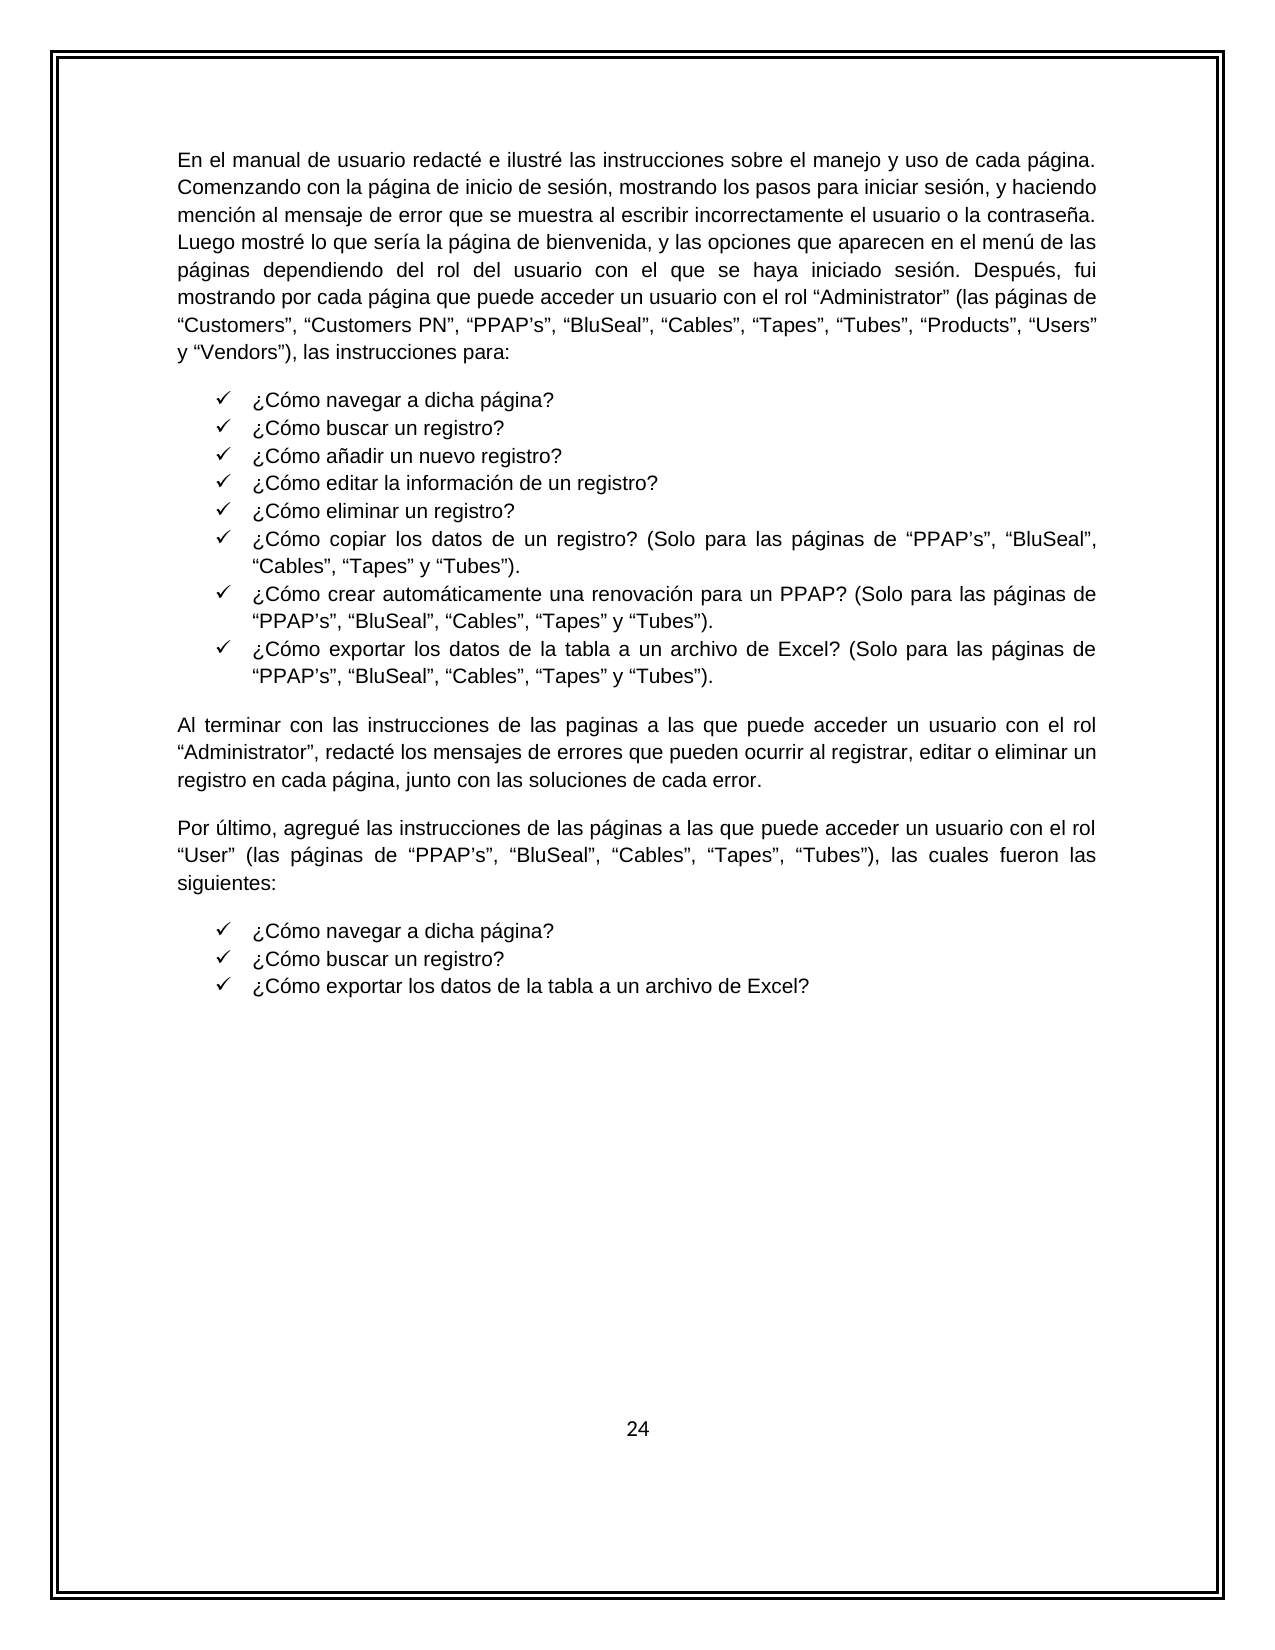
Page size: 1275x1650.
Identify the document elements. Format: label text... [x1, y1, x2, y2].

list ¿Cómo buscar un registro? [214, 947, 1098, 971]
list ¿Cómo añadir un nuevo registro? [214, 443, 1098, 468]
list ¿Cómo exportar los datos de la tabla a un archivo de Excel? (Solo para las páginas de “PPAP’s”, “BluSeal”, “Cables”, “Tapes” y “Tubes”). [214, 637, 1098, 688]
list ¿Cómo editar la información de un registro? [214, 471, 1098, 495]
list ¿Cómo navegar a dicha página? [214, 388, 1098, 412]
text En el manual de usuario redacté e ilustré las instrucciones sobre el manejo y uso de cada página. Comenzando con la página de inicio de sesión, mostrando los pasos para iniciar sesión, y haciendo mención al mensaje de error que se muestra al escribir incorrectamente el usuario o la contraseña. Luego mostré lo que sería la página de bienvenida, y las opciones que aparecen en el menú de las páginas dependiendo del rol del usuario con el que se haya iniciado sesión. Después, fui mostrando por cada página que puede acceder un usuario con el rol “Administrator” (las páginas de “Customers”, “Customers PN”, “PPAP’s”, “BluSeal”, “Cables”, “Tapes”, “Tubes”, “Products”, “Users” y “Vendors”), las instrucciones para: [177, 147, 1098, 364]
list ¿Cómo buscar un registro? [214, 416, 1098, 440]
list ¿Cómo navegar a dicha página? [214, 919, 1098, 943]
text Al terminar con las instrucciones de las paginas a las que puede acceder un usuario con el rol “Administrator”, redacté los mensajes de errores que pueden ocurrir al registrar, editar o eliminar un registro en cada página, junto con las soluciones de cada error. [177, 712, 1098, 791]
list ¿Cómo eliminar un registro? [214, 499, 1098, 523]
text Por último, agregué las instrucciones de las páginas a las que puede acceder un usuario con el rol “User” (las páginas de “PPAP’s”, “BluSeal”, “Cables”, “Tapes”, “Tubes”), las cuales fueron las siguientes: [177, 816, 1098, 895]
list ¿Cómo exportar los datos de la tabla a un archivo de Excel? [214, 974, 1098, 998]
list ¿Cómo crear automáticamente una renovación para un PPAP? (Solo para las páginas de “PPAP’s”, “BluSeal”, “Cables”, “Tapes” y “Tubes”). [214, 581, 1098, 633]
list ¿Cómo copiar los datos de un registro? (Solo para las páginas de “PPAP’s”, “BluSeal”, “Cables”, “Tapes” y “Tubes”). [214, 526, 1098, 578]
